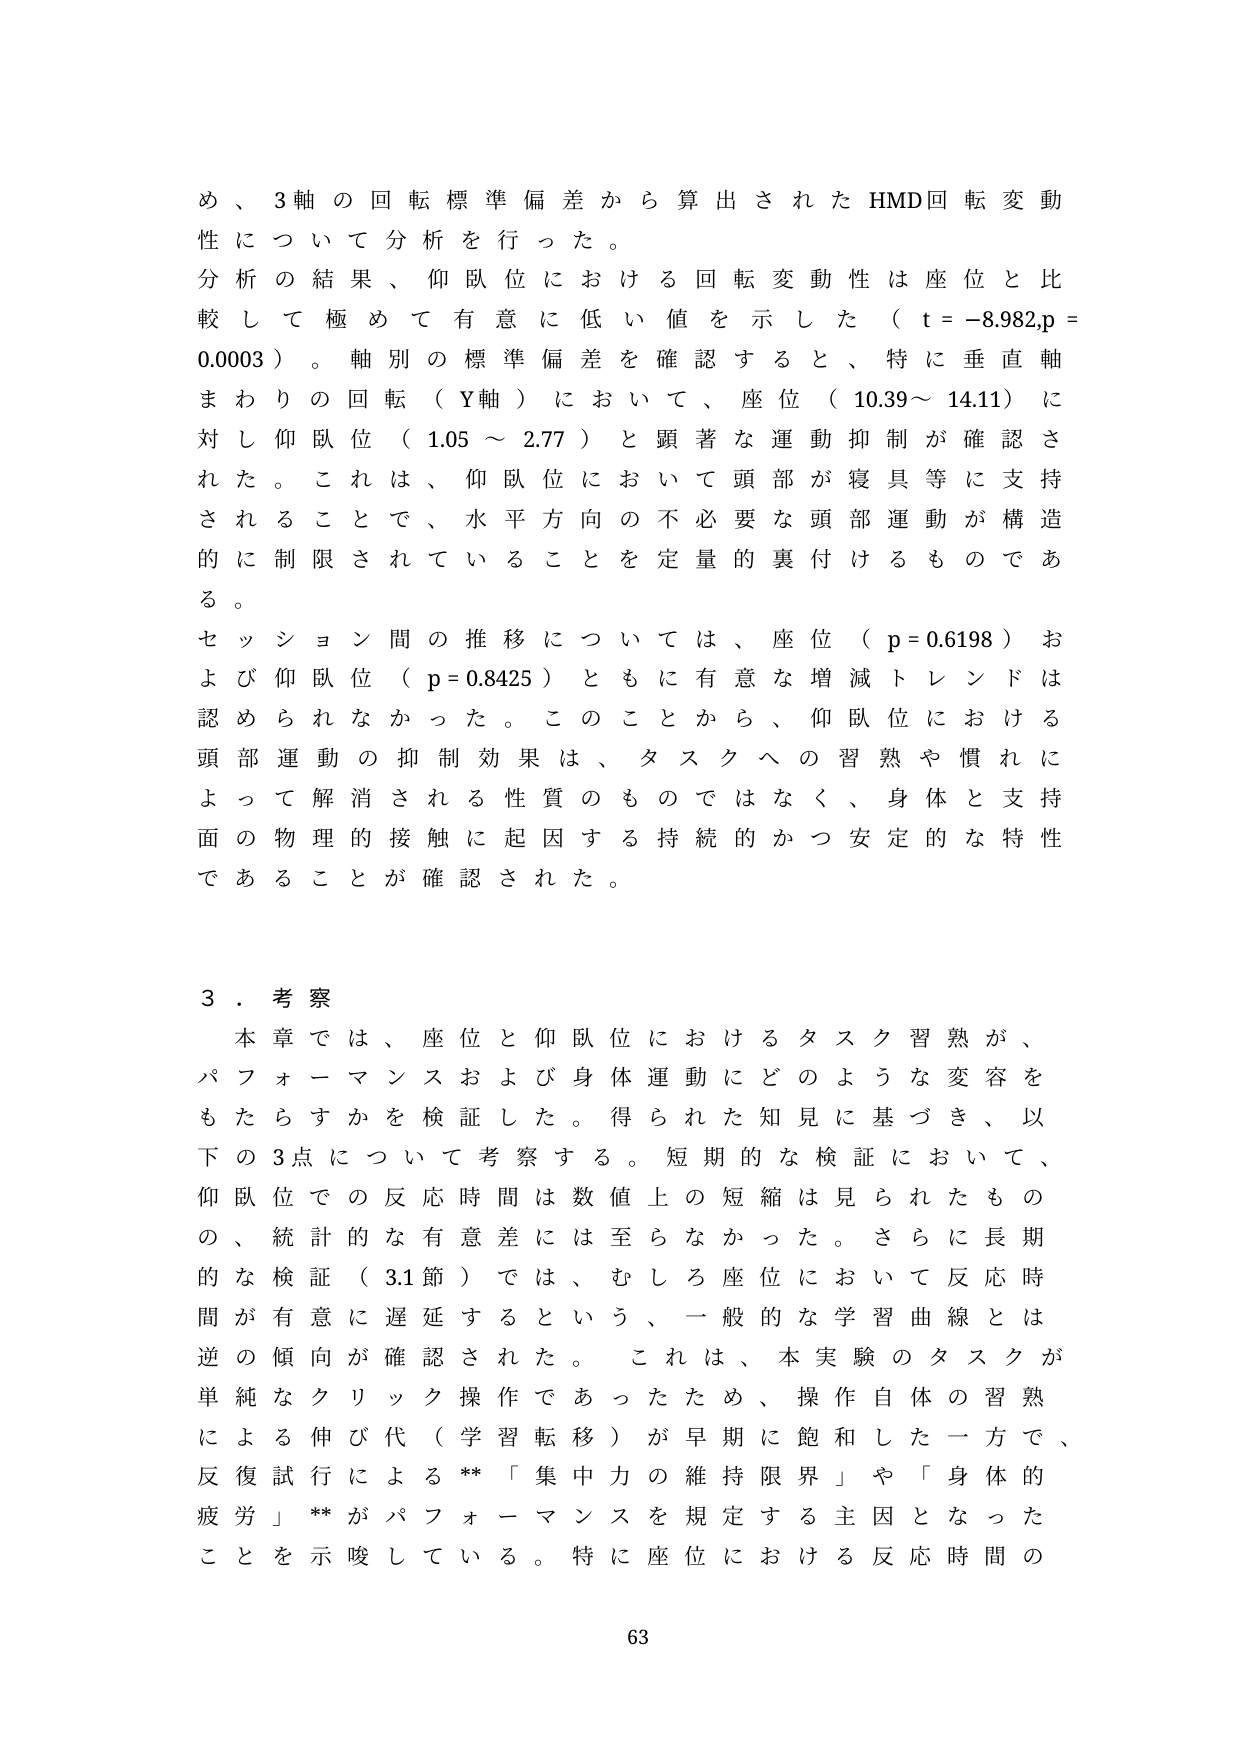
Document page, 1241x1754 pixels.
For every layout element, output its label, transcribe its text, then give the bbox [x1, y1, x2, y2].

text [197, 1017, 1078, 1575]
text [197, 179, 1078, 258]
text 分析の結果、仰臥位における回転変動性は座位と比較して極めて有意に低い値を示した（t = −8.982,p = 0.0003）。軸別の標準偏差を確認すると、特に垂直軸まわりの回転（Y軸）において、座位（10.39〜14.11）に対し仰臥位（1.05〜2.77）と顕著な運動抑制が確認された。これは、仰臥位において頭部が寝具等に支持されることで、水平方向の不必要な頭部運動が構造的に制限されていることを定量的裏付けるものである。 [197, 258, 1078, 618]
subtitle ３．考察 [197, 977, 1078, 1017]
text セッション間の推移については、座位（p = 0.6198）および仰臥位（p = 0.8425）ともに有意な増減トレンドは認められなかった。このことから、仰臥位における頭部運動の抑制効果は、タスクへの習熟や慣れによって解消される性質のものではなく、身体と支持面の物理的接触に起因する持続的かつ安定的な特性であることが確認された。 [197, 618, 1078, 897]
